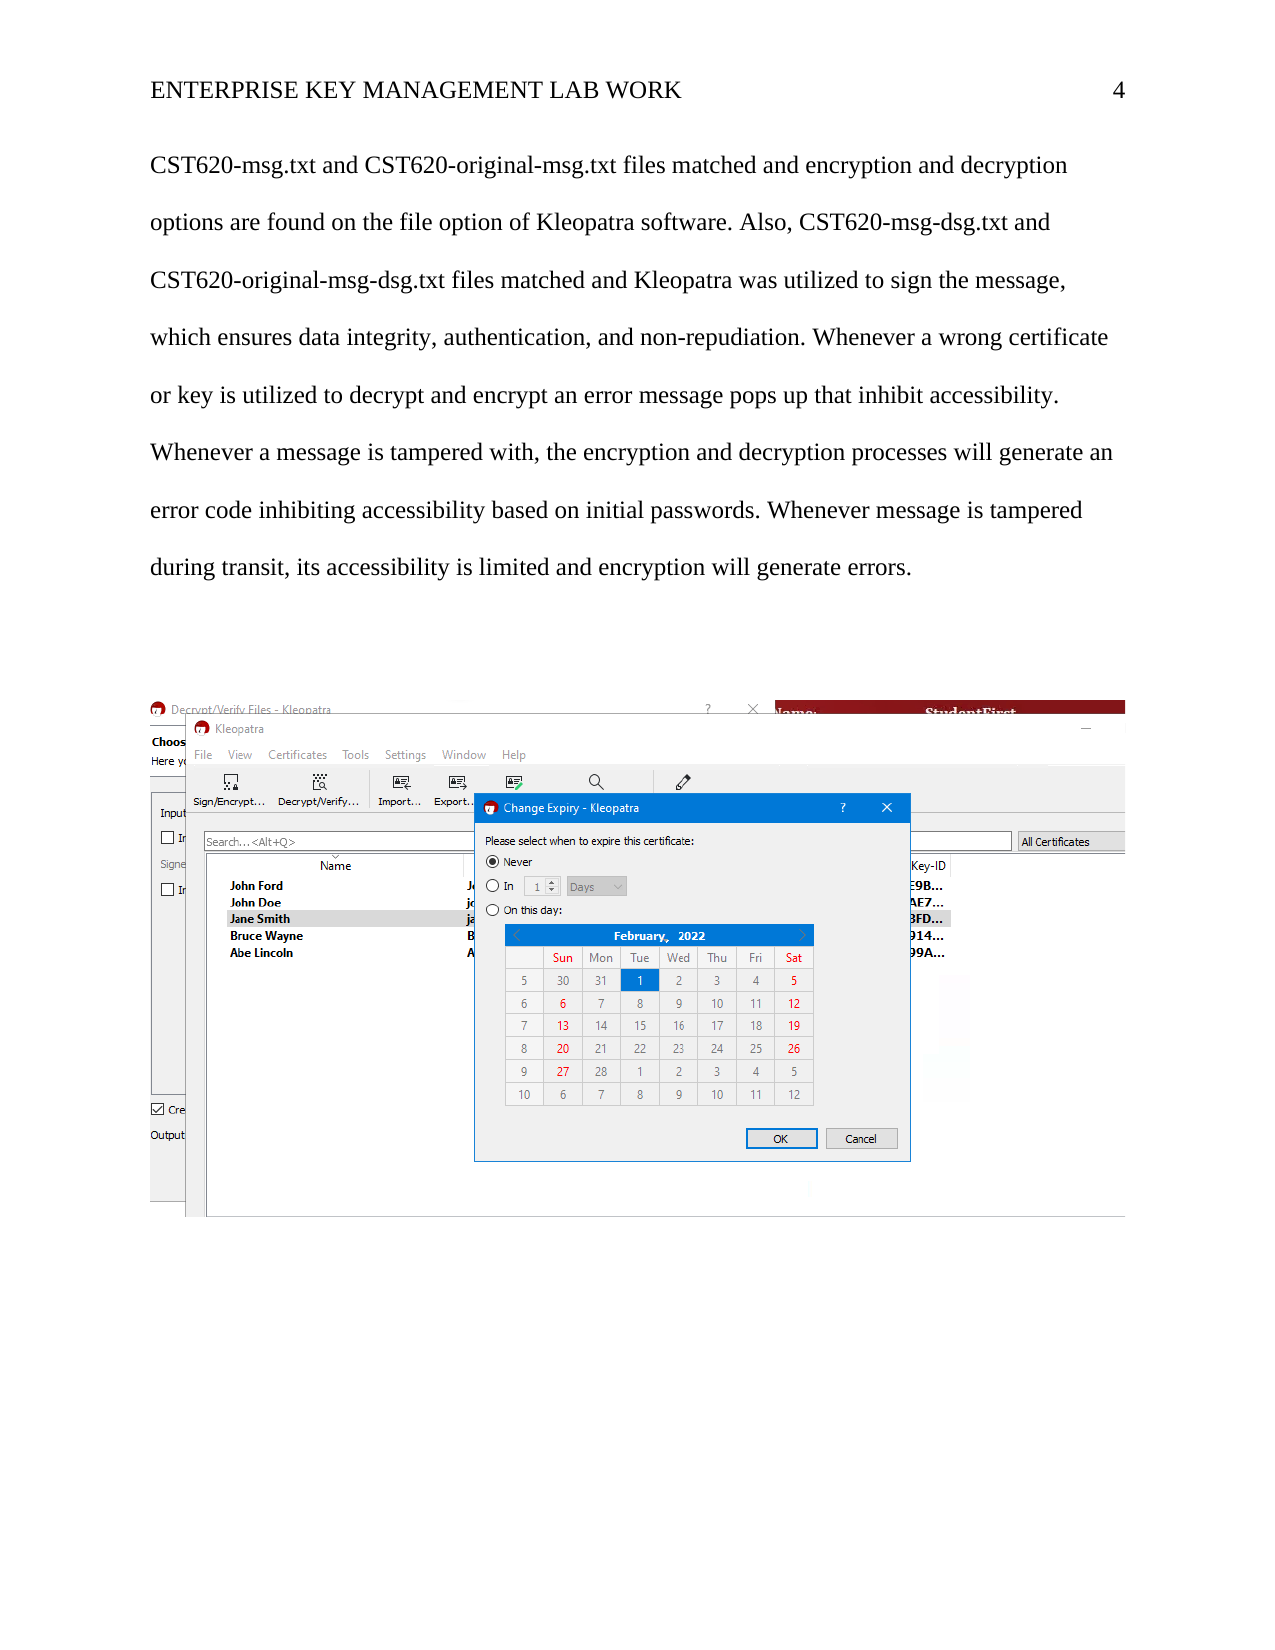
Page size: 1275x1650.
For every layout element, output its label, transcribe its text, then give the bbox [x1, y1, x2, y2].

text CST620-msg.txt and CST620-original-msg.txt files matched and encryption and decryption options are found on the file option of Kleopatra software. Also, CST620-msg-dsg.txt and CST620-original-msg-dsg.txt files matched and Kleopatra was utilized to sign the message, which ensures data integrity, authentication, and non-repudiation. Whenever a wrong certificate or key is utilized to decrypt and encrypt an error message pops up that inhibit accessibility. Whenever a message is tampered with, the encryption and decryption processes will generate an error code inhibiting accessibility based on initial passwords. Whenever message is tampered during transit, its accessibility is limited and encryption will generate errors. [150, 150, 1125, 581]
picture [150, 700, 1125, 1217]
